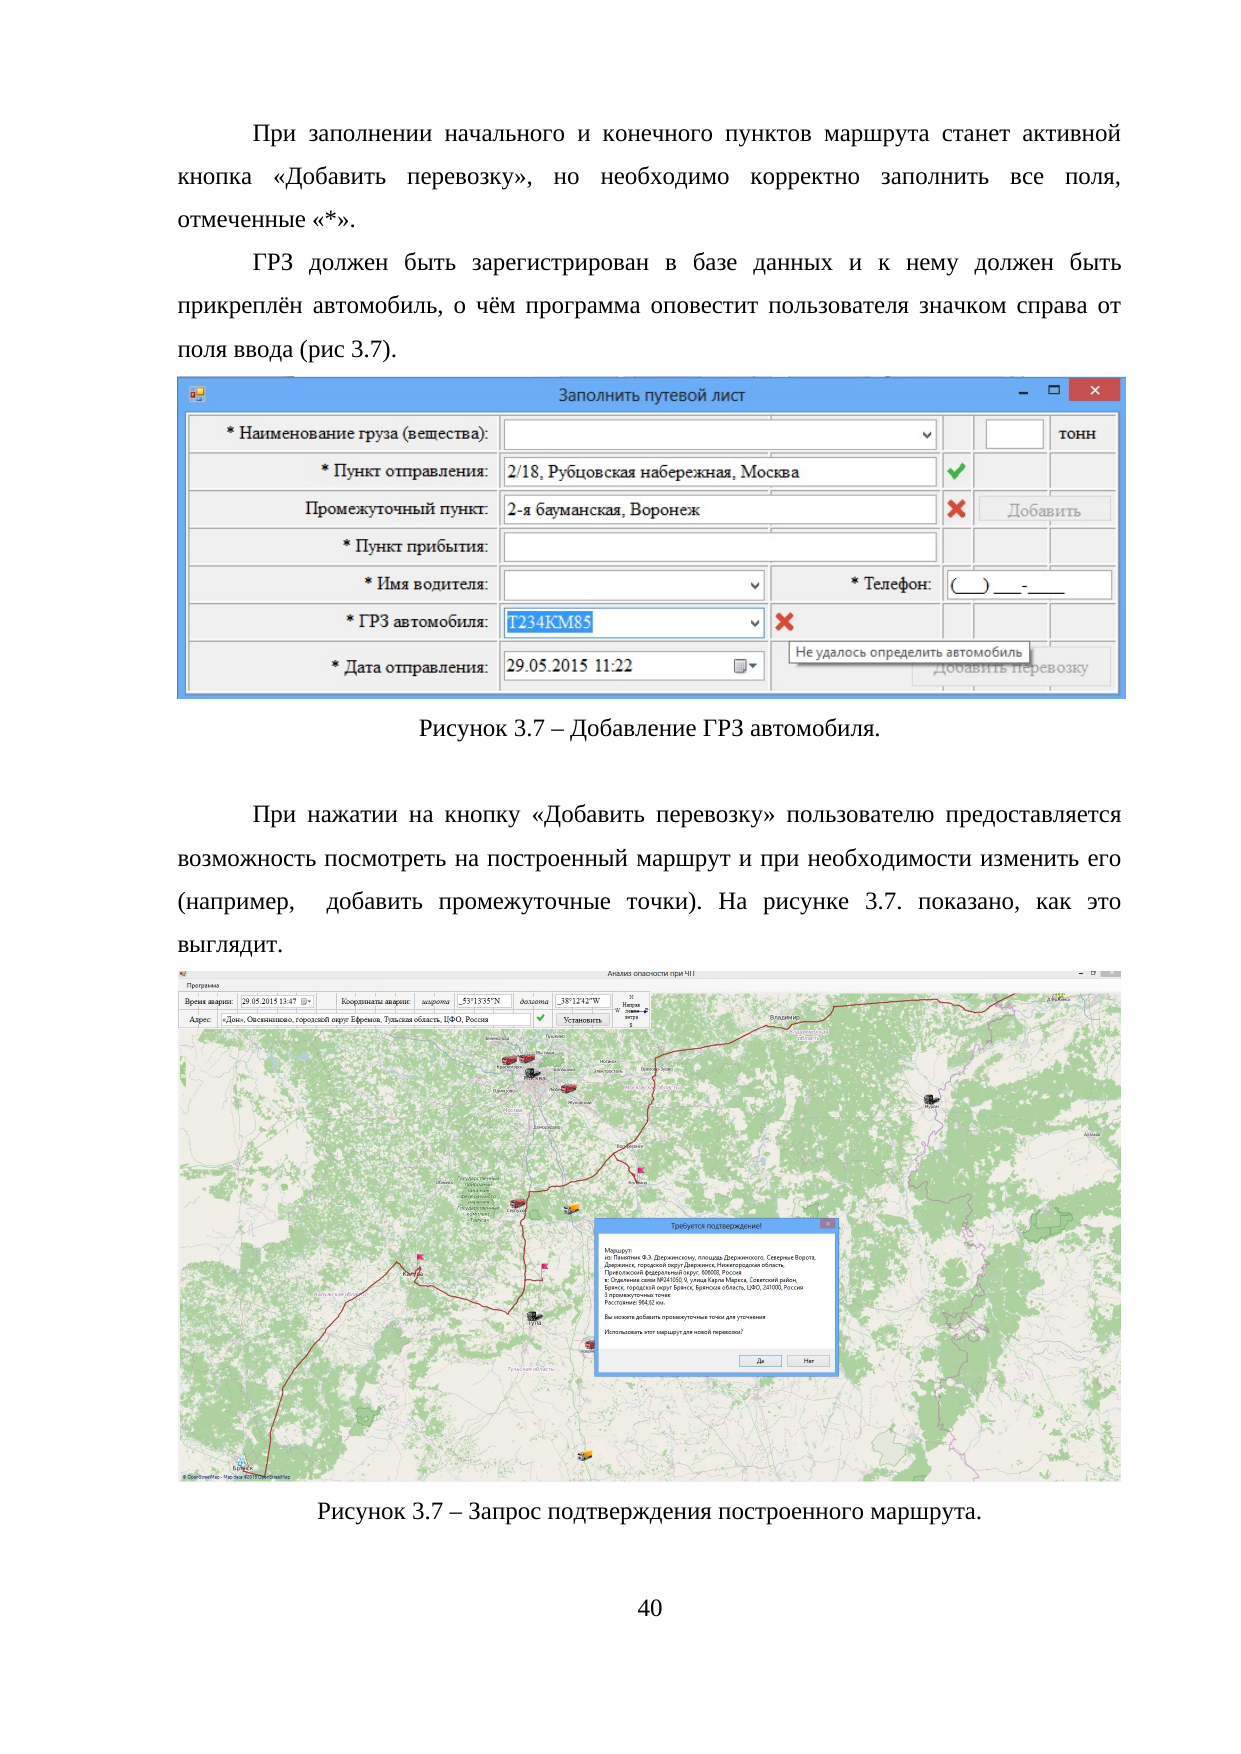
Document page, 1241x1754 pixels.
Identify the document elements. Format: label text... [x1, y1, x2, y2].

text При нажатии на кнопку «Добавить перевозку» пользователю предоставляется возможность посмотреть на построенный маршрут и при необходимости изменить его (например, добавить промежуточные точки). На рисунке 3.7. показано, как это выглядит. [177, 799, 1122, 958]
text При заполнении начального и конечного пунктов маршрута станет активной кнопка «Добавить перевозку», но необходимо корректно заполнить все поля, отмеченные «*». [177, 118, 1122, 233]
picture [177, 376, 1126, 699]
picture [178, 971, 1121, 1482]
text ГРЗ должен быть зарегистрирован в базе данных и к нему должен быть прикреплён автомобиль, о чём программа оповестит пользователя значком справа от поля ввода (рис 3.7). [177, 247, 1122, 362]
list Рисунок 3.7 – Запрос подтверждения построенного маршрута. [177, 1496, 1122, 1524]
list Рисунок 3.7 – Добавление ГРЗ автомобиля. [177, 713, 1122, 742]
